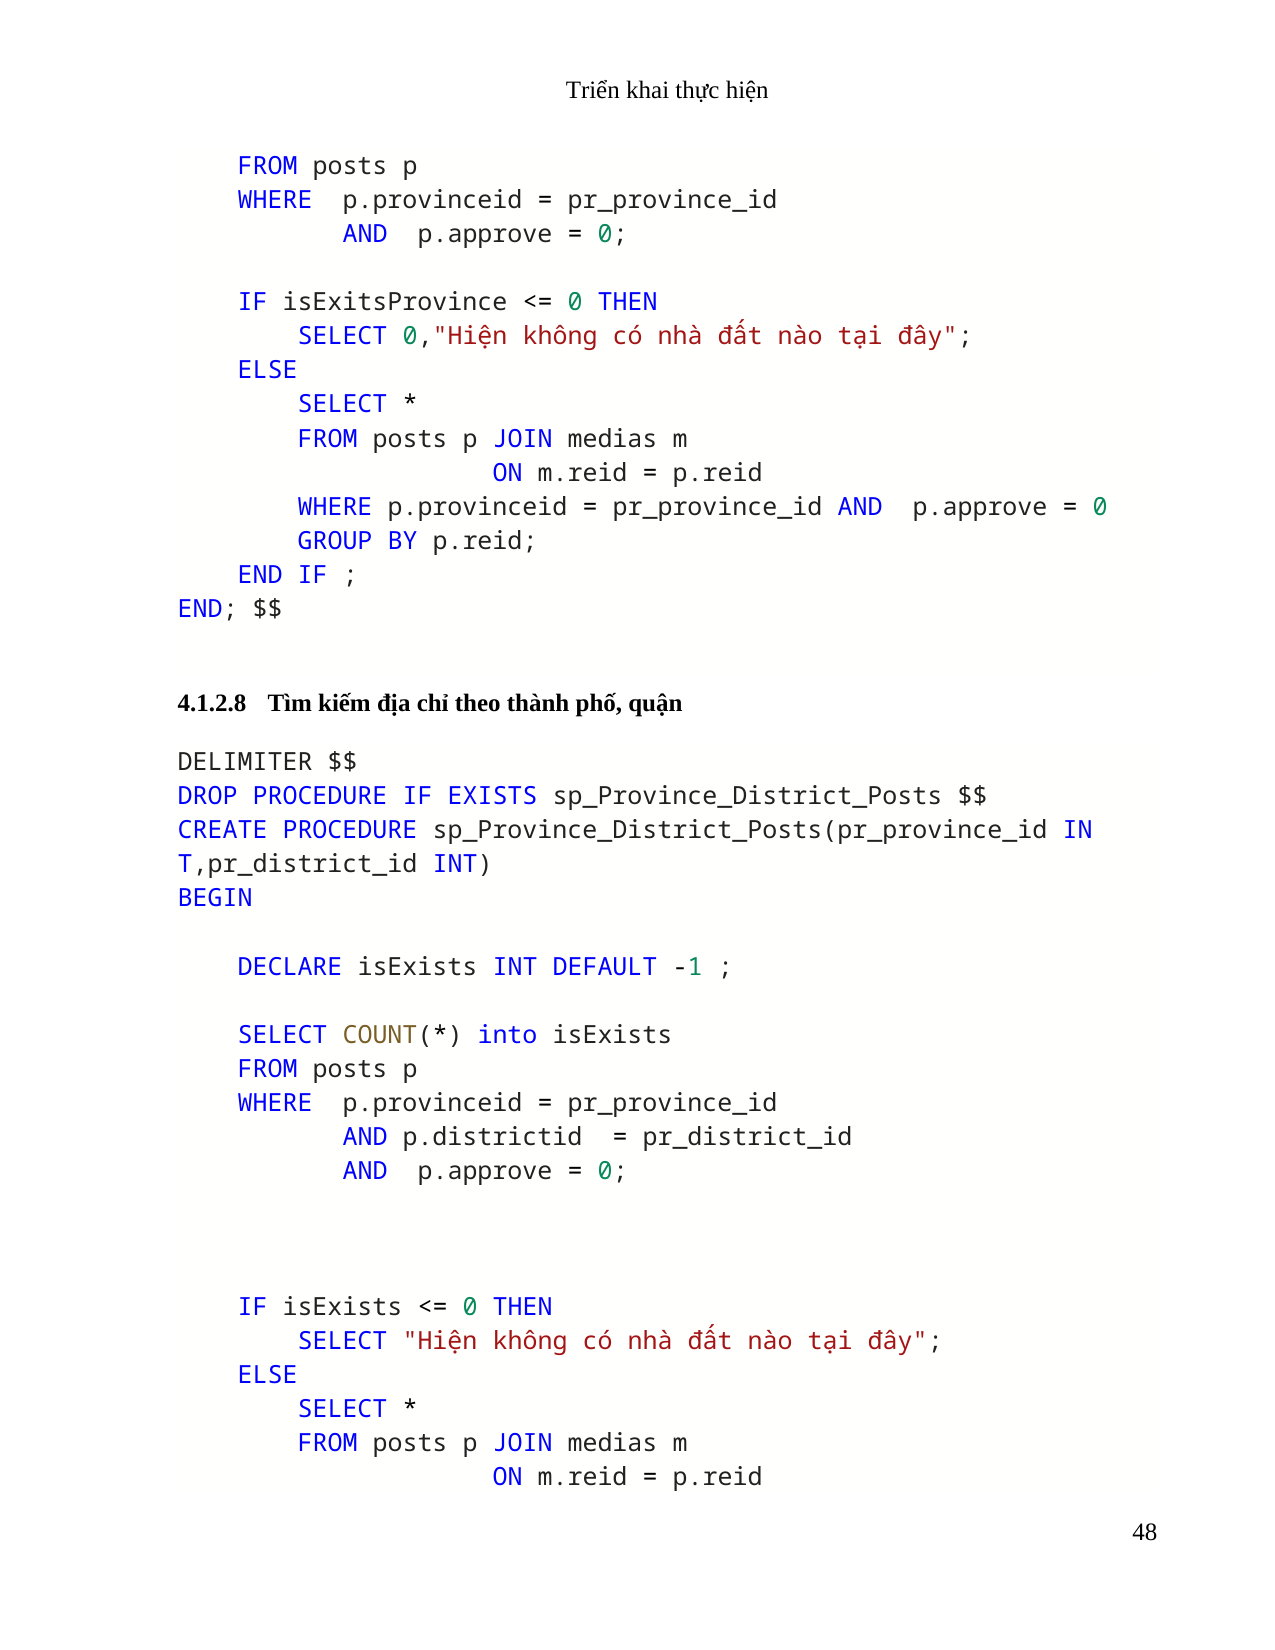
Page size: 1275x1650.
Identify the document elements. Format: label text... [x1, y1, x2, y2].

text AND p.approve = 0; [177, 216, 1157, 250]
text ELSE [177, 352, 1157, 386]
text ELSE [177, 1357, 1157, 1391]
text SELECT * [177, 386, 1157, 420]
text IF isExists <= 0 THEN [177, 1289, 1157, 1323]
text ON m.reid = p.reid [177, 454, 1157, 488]
text DELIMITER $$ [177, 744, 1157, 778]
text SELECT "Hiện không có nhà đất nào tại đây"; [177, 1323, 1157, 1357]
text SELECT COUNT(*) into isExists [177, 1016, 1157, 1050]
text WHERE p.provinceid = pr_province_id [177, 1084, 1157, 1118]
text SELECT 0,"Hiện không có nhà đất nào tại đây"; [177, 318, 1157, 352]
text IF isExitsProvince <= 0 THEN [177, 284, 1157, 318]
text DECLARE isExists INT DEFAULT -1 ; [177, 948, 1157, 982]
text WHERE p.provinceid = pr_province_id [177, 182, 1157, 216]
text END; $$ [177, 591, 1157, 624]
text FROM posts p [177, 1050, 1157, 1084]
text CREATE PROCEDURE sp_Province_District_Posts(pr_province_id INT,pr_district_id INT) [177, 812, 1157, 880]
text DROP PROCEDURE IF EXISTS sp_Province_District_Posts $$ [177, 778, 1157, 812]
text BEGIN [177, 880, 1157, 914]
text WHERE p.provinceid = pr_province_id AND p.approve = 0 [177, 488, 1157, 522]
text AND p.districtid = pr_district_id [177, 1118, 1157, 1152]
text AND p.approve = 0; [177, 1152, 1157, 1187]
text FROM posts p JOIN medias m [177, 420, 1157, 454]
text END IF ; [177, 556, 1157, 591]
text FROM posts p [177, 148, 1157, 182]
text SELECT * [177, 1391, 1157, 1425]
text FROM posts p JOIN medias m [177, 1425, 1157, 1459]
subtitle Tìm kiếm địa chỉ theo thành phố, quận [177, 688, 1157, 717]
text ON m.reid = p.reid [177, 1459, 1157, 1493]
text GROUP BY p.reid; [177, 522, 1157, 556]
